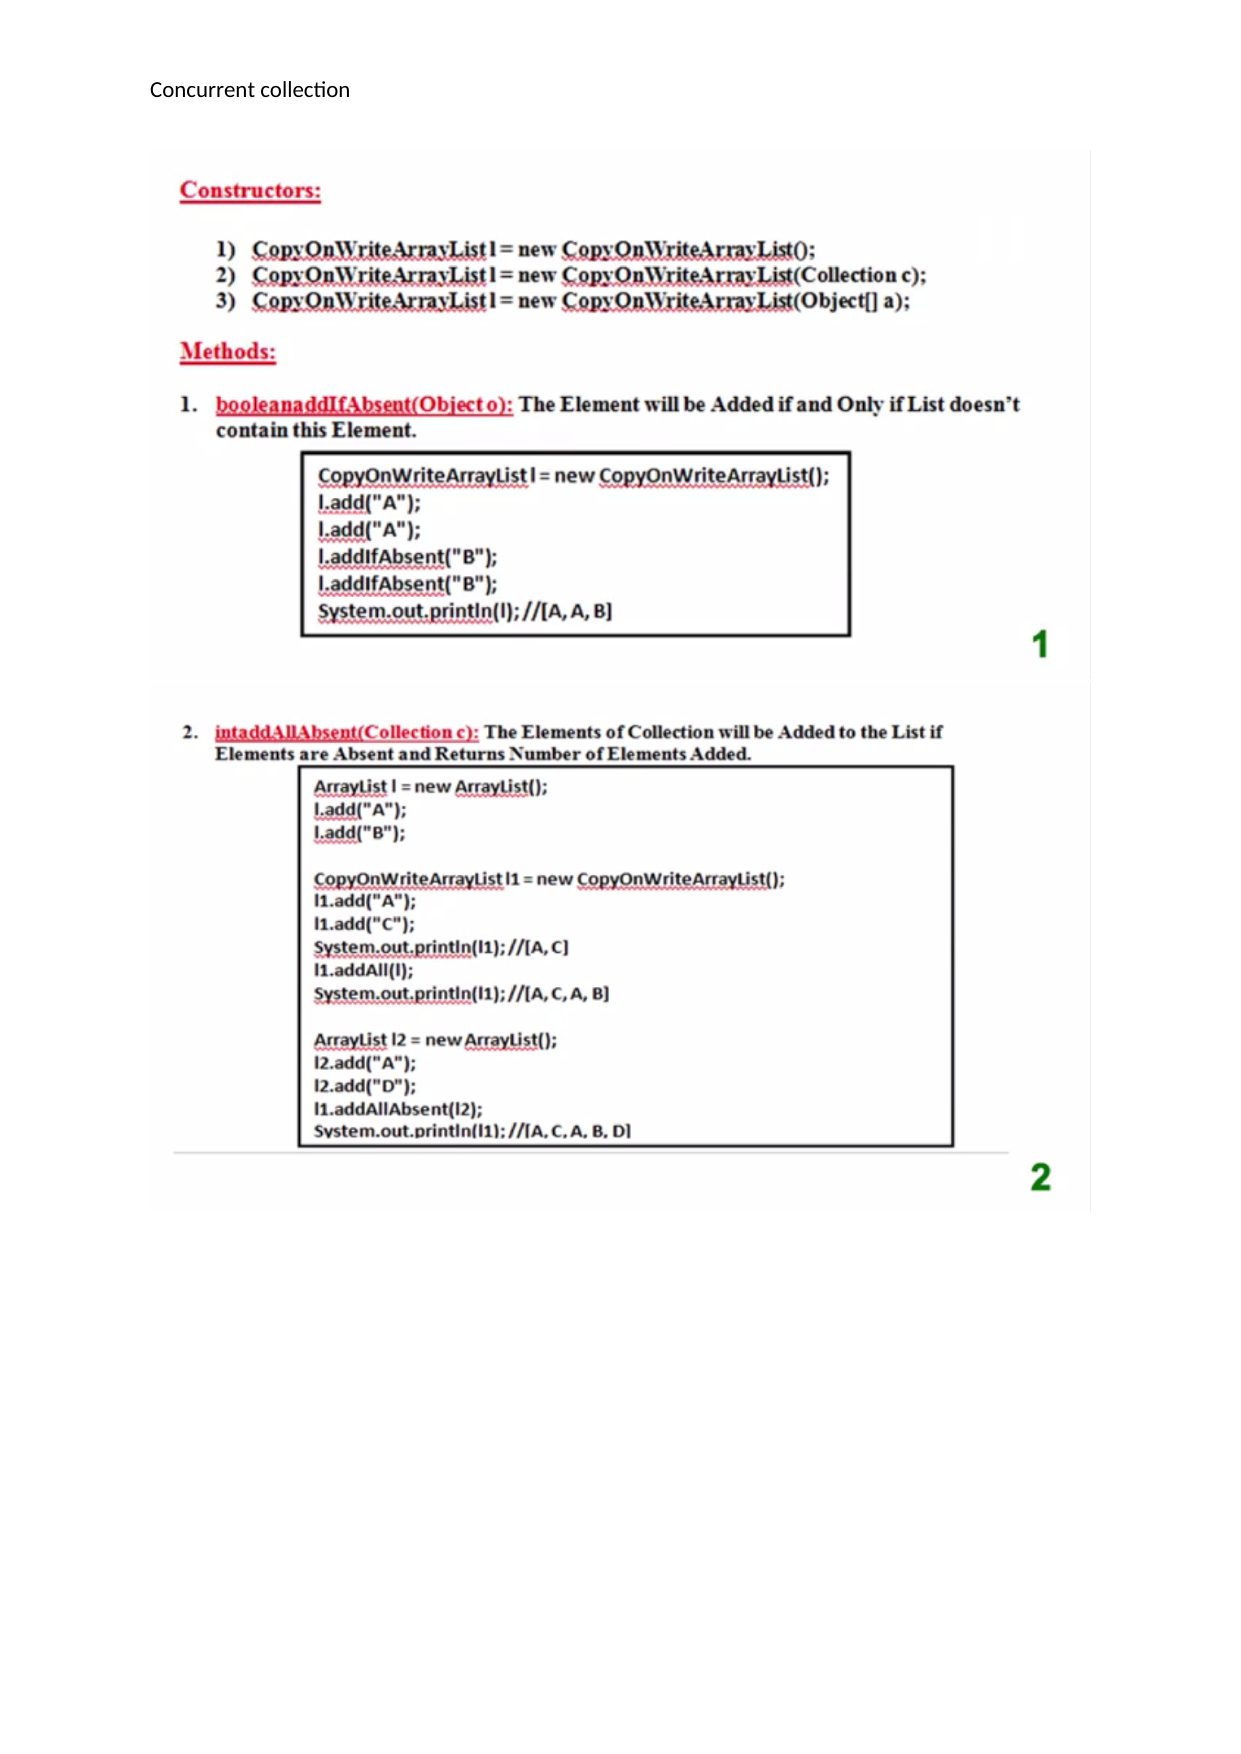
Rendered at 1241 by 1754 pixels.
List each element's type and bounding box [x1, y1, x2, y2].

picture [150, 682, 1091, 1212]
picture [150, 150, 1091, 679]
